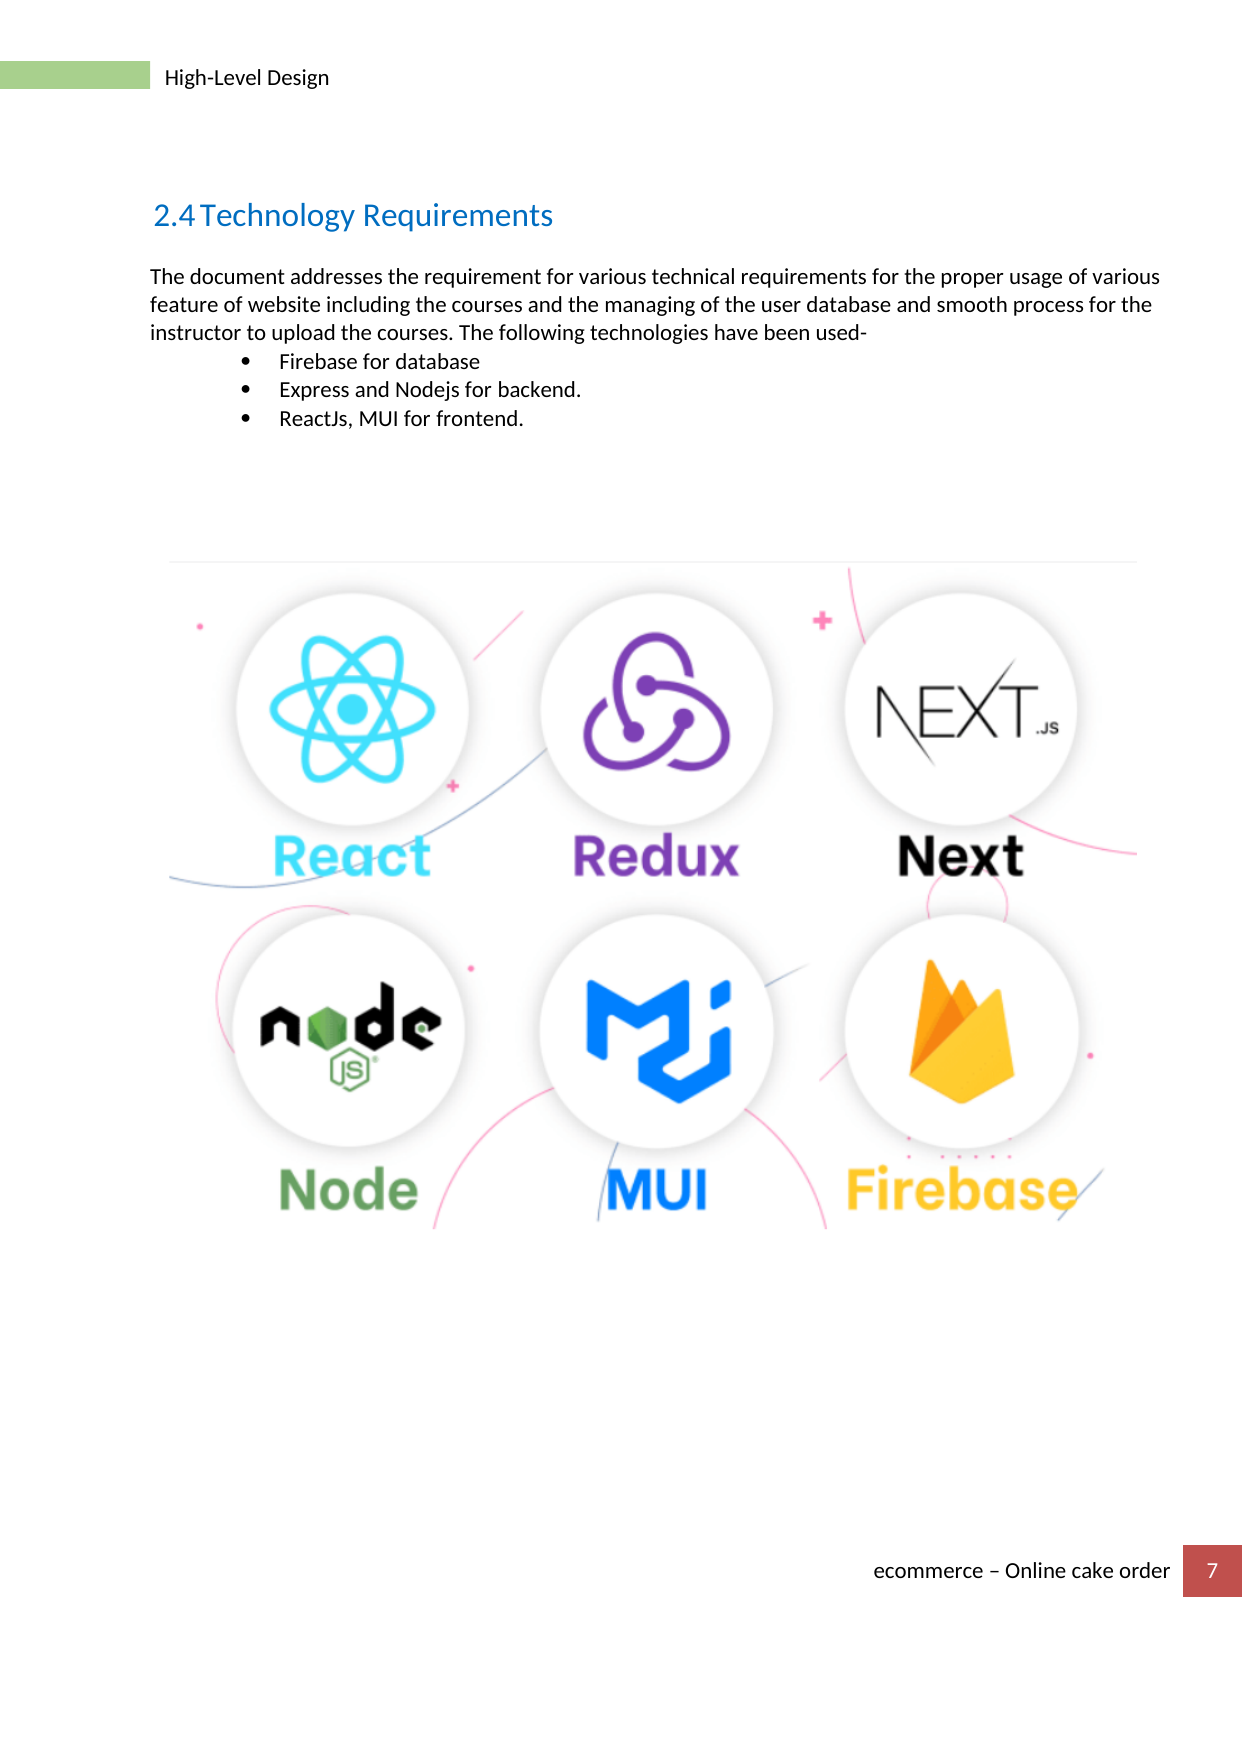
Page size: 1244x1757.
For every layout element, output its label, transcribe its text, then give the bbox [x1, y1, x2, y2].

picture [169, 559, 1137, 1233]
list Firebase for database [242, 346, 1242, 376]
text The document addresses the requirement for various technical requirements for the proper usage of various feature of website including the courses and the managing of the user database and smooth process for the instructor to upload the courses. The following technologies have been used- [150, 262, 1164, 346]
list Express and Nodejs for backend. [242, 376, 1242, 404]
subtitle Technology Requirements [153, 194, 1242, 234]
list ReactJs, MUI for frontend. [242, 404, 1242, 432]
